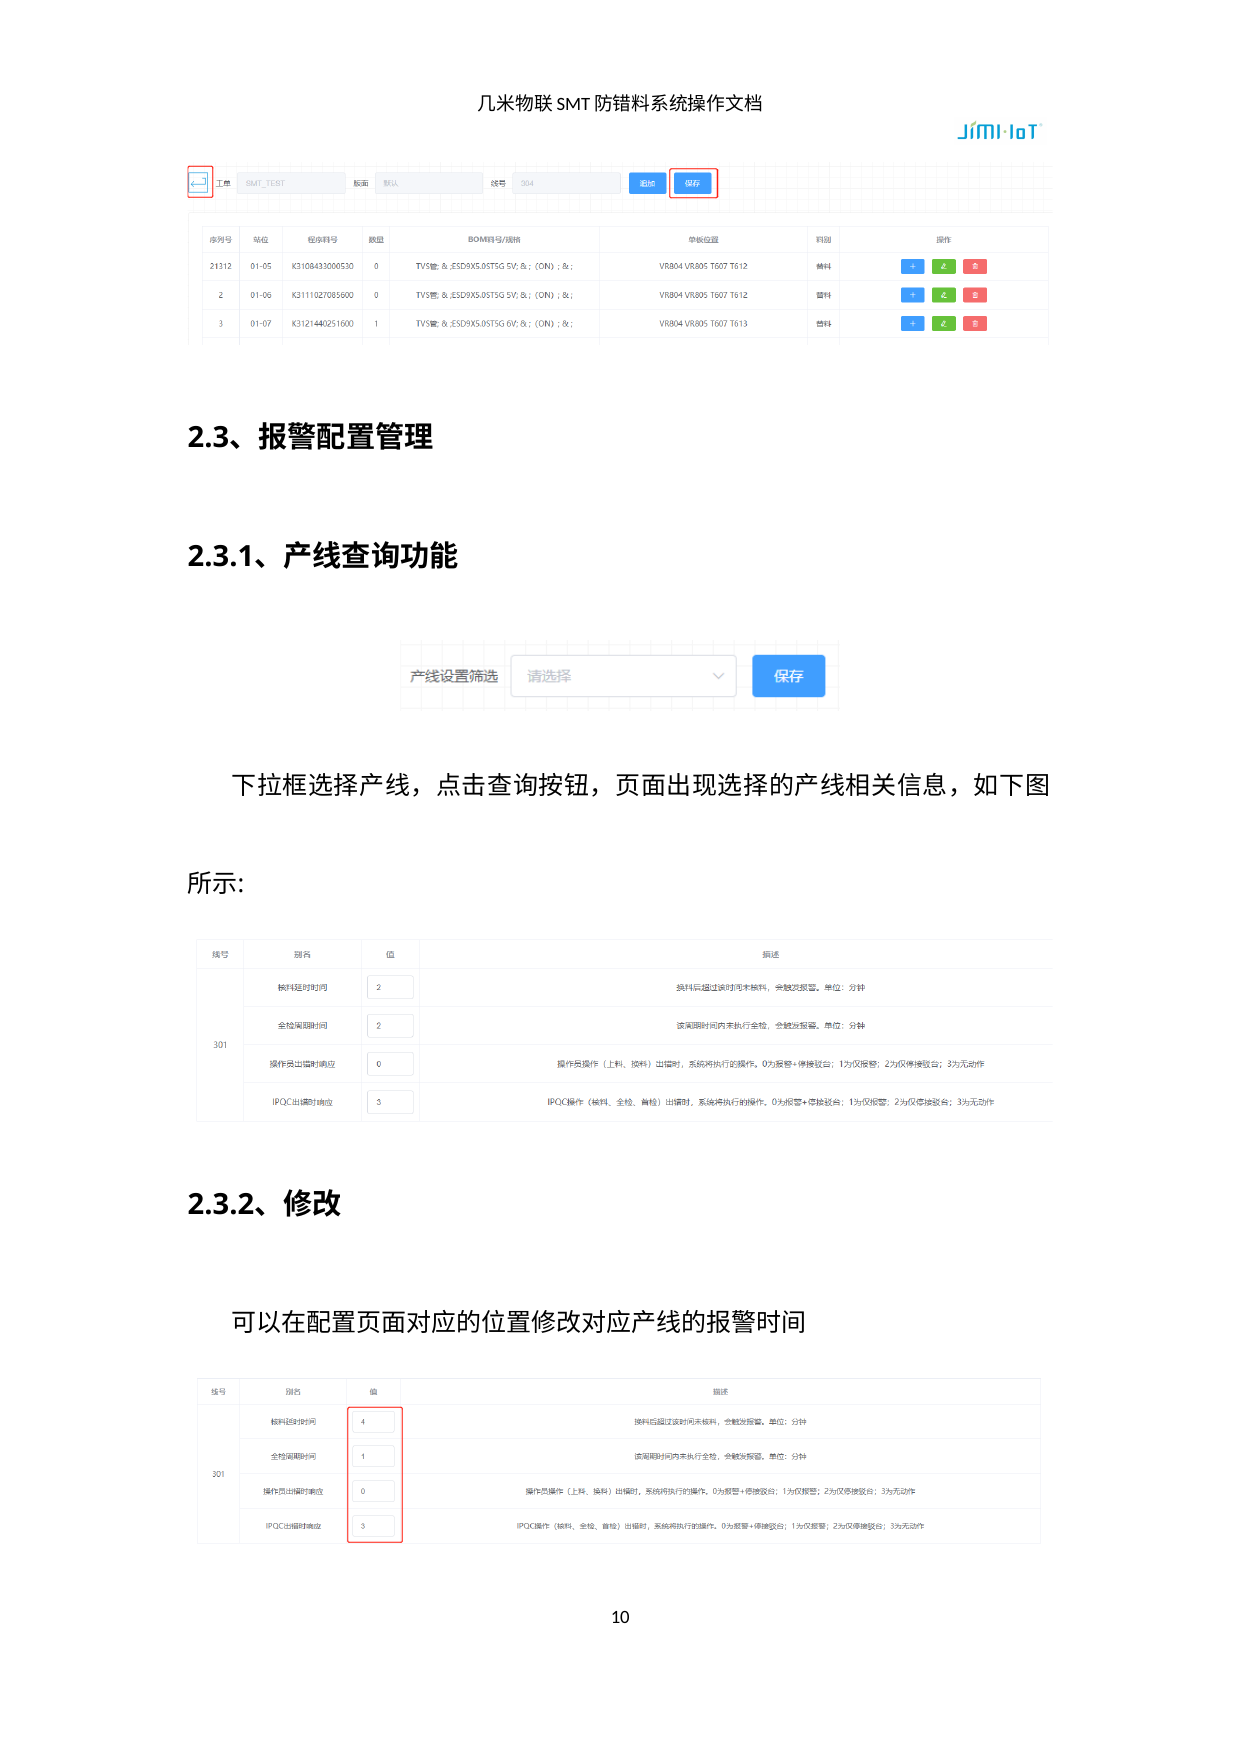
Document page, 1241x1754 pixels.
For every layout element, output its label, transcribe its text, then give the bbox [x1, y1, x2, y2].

subtitle 2.3.2、修改 [187, 1169, 1053, 1234]
text 下拉框选择产线，点击查询按钮，页面出现选择的产线相关信息，如下图所示: [187, 751, 1053, 914]
text 可以在配置页面对应的位置修改对应产线的报警时间 [187, 1288, 1053, 1353]
subtitle 2.3、报警配置管理 [187, 403, 1053, 468]
subtitle 2.3.1、产线查询功能 [187, 522, 1053, 587]
picture [187, 1371, 1053, 1545]
picture [954, 117, 1047, 145]
picture [187, 162, 1053, 345]
